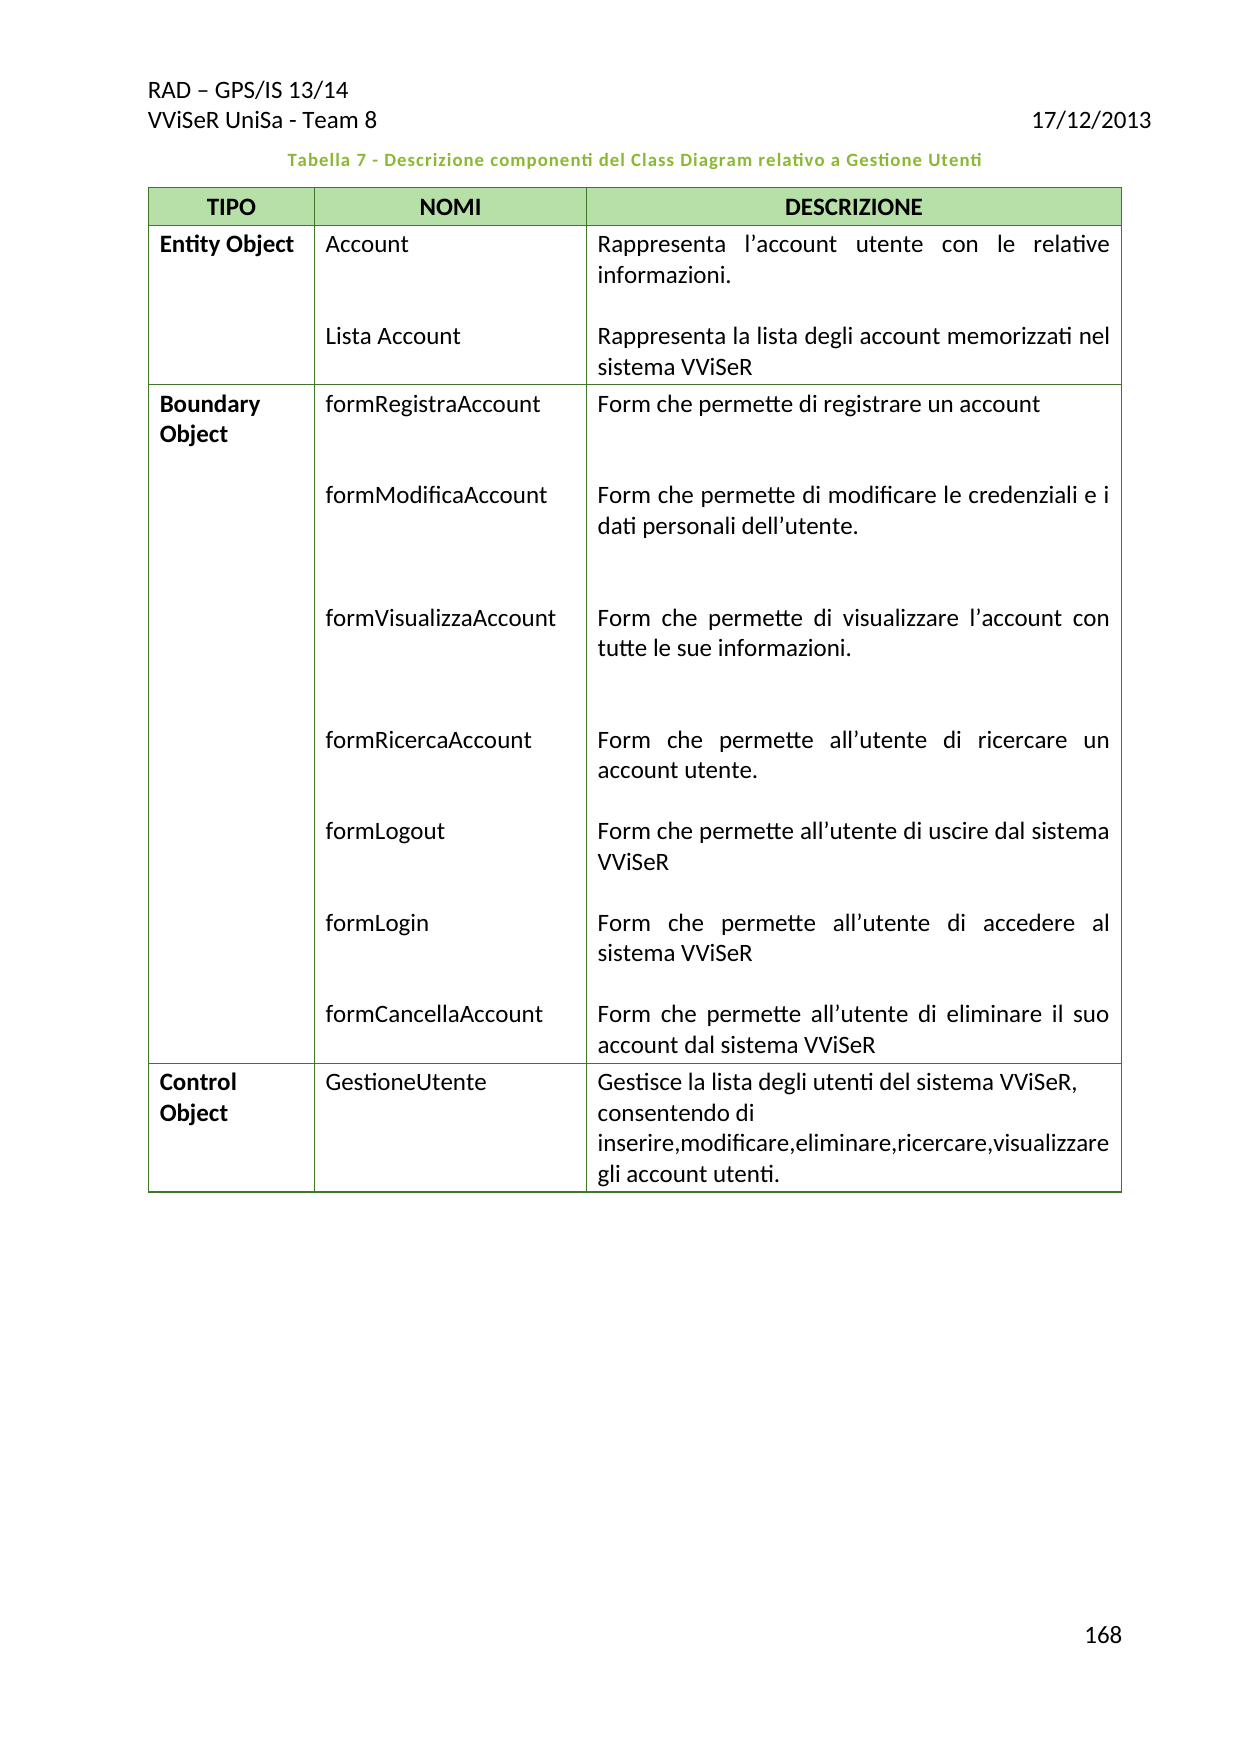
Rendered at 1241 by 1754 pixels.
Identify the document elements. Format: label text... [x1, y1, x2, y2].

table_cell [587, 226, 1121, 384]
text Tabella 7 - Descrizione componenti del Class Diagram relativo a Gestione Utenti [148, 148, 1122, 171]
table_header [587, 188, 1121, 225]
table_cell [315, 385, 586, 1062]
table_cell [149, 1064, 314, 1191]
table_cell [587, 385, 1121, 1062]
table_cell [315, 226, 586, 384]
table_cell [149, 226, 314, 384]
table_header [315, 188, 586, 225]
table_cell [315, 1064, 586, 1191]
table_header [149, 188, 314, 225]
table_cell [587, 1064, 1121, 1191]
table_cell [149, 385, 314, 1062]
